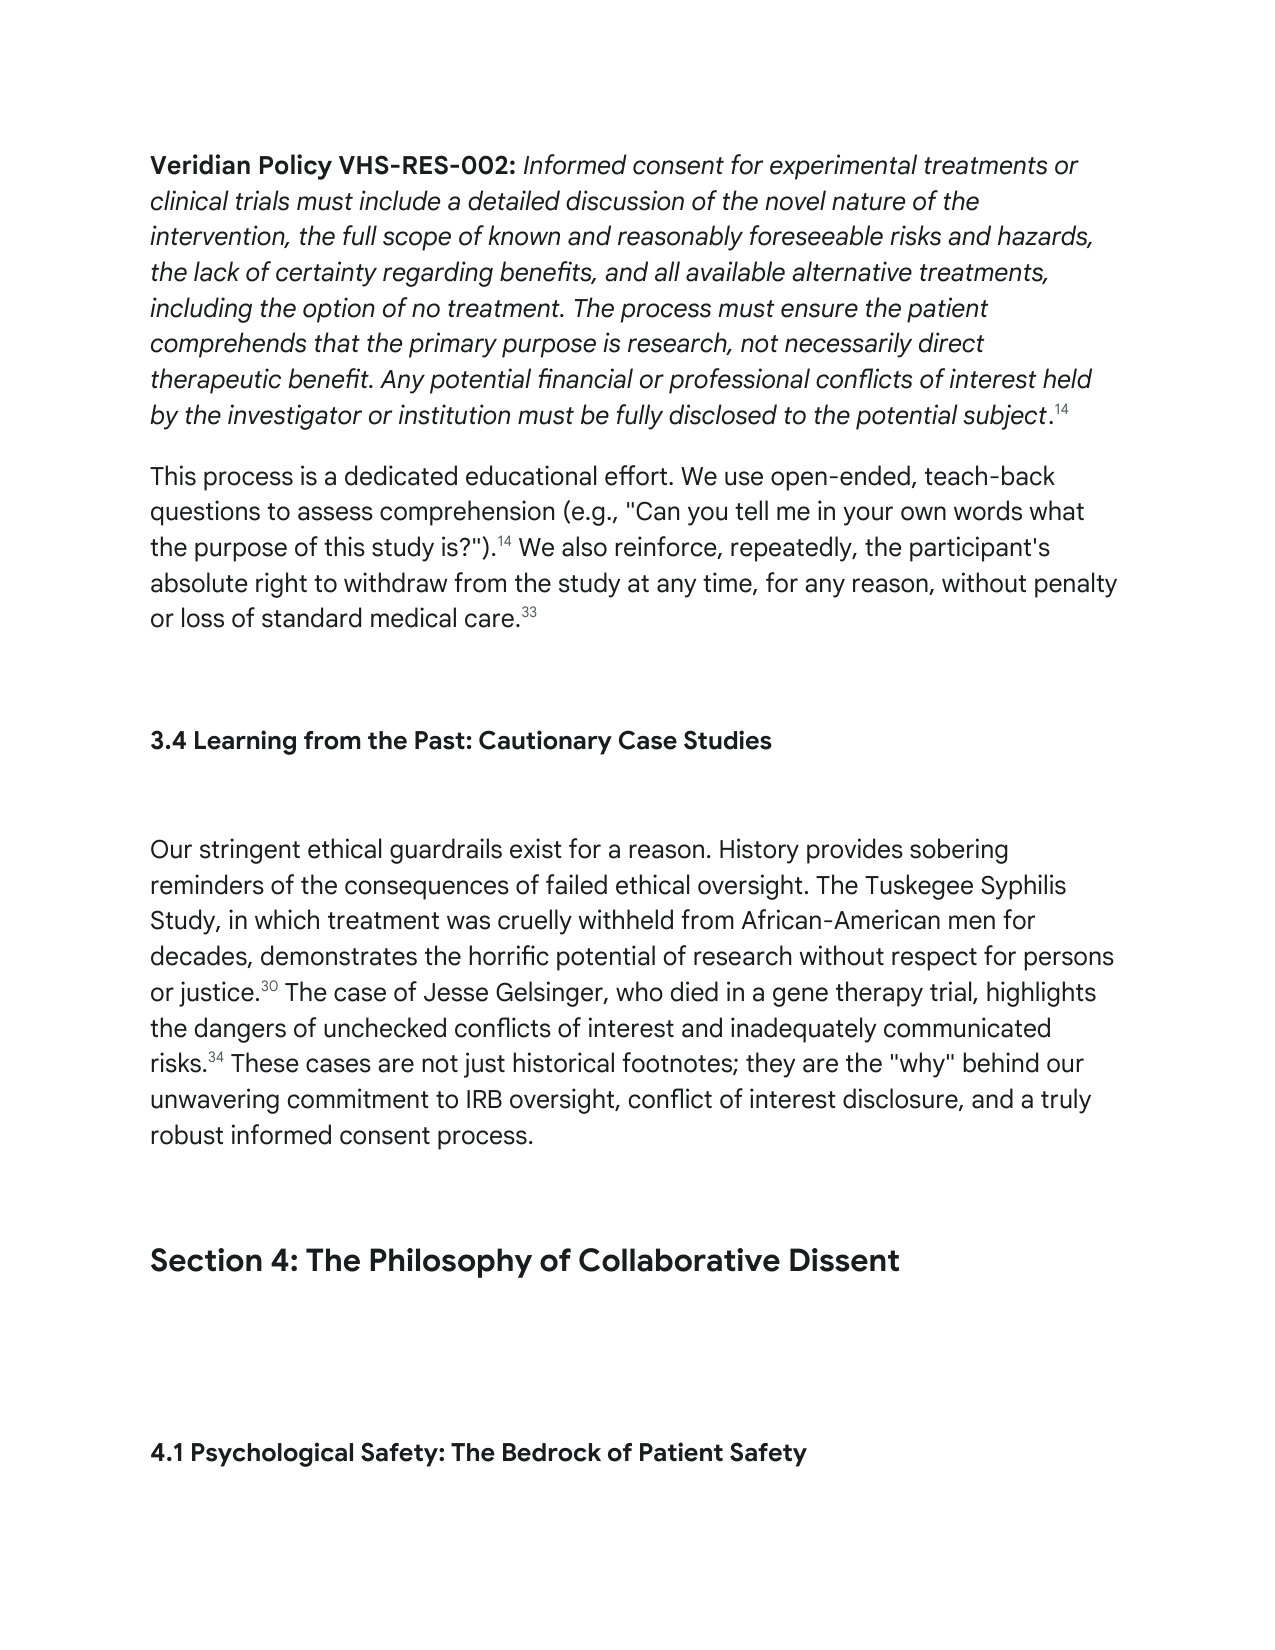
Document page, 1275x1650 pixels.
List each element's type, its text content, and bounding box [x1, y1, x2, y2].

text This process is a dedicated educational effort. We use open-ended, teach-back questions to assess comprehension (e.g., "Can you tell me in your own words what the purpose of this study is?").14 We also reinforce, repeatedly, the participant's absolute right to withdraw from the study at any time, for any reason, without penalty or loss of standard medical care.33 [150, 461, 1125, 635]
text Our stringent ethical guardrails exist for a reason. History provides sobering reminders of the consequences of failed ethical oversight. The Tuskegee Syphilis Study, in which treatment was cruelly withheld from African-American men for decades, demonstrates the horrific potential of research without respect for persons or justice.30 The case of Jesse Gelsinger, who died in a gene therapy trial, highlights the dangers of unchecked conflicts of interest and inadequately communicated risks.34 These cases are not just historical footnotes; they are the "why" behind our unwavering commitment to IRB oversight, conflict of interest disclosure, and a truly robust informed consent process. [150, 834, 1125, 1151]
text Veridian Policy VHS-RES-002: Informed consent for experimental treatments or clinical trials must include a detailed discussion of the novel nature of the intervention, the full scope of known and reasonably foreseeable risks and hazards, the lack of certainty regarding benefits, and all available alternative treatments, including the option of no treatment. The process must ensure the patient comprehends that the primary purpose is research, not necessarily direct therapeutic benefit. Any potential financial or professional conflicts of interest held by the investigator or institution must be fully disclosed to the potential subject.14 [150, 150, 1125, 431]
subtitle 4.1 Psychological Safety: The Bedrock of Patient Safety [150, 1438, 1125, 1469]
subtitle 3.4 Learning from the Past: Cautionary Case Studies [150, 725, 1125, 757]
subtitle Section 4: The Philosophy of Collaborative Dissent [150, 1241, 1125, 1281]
